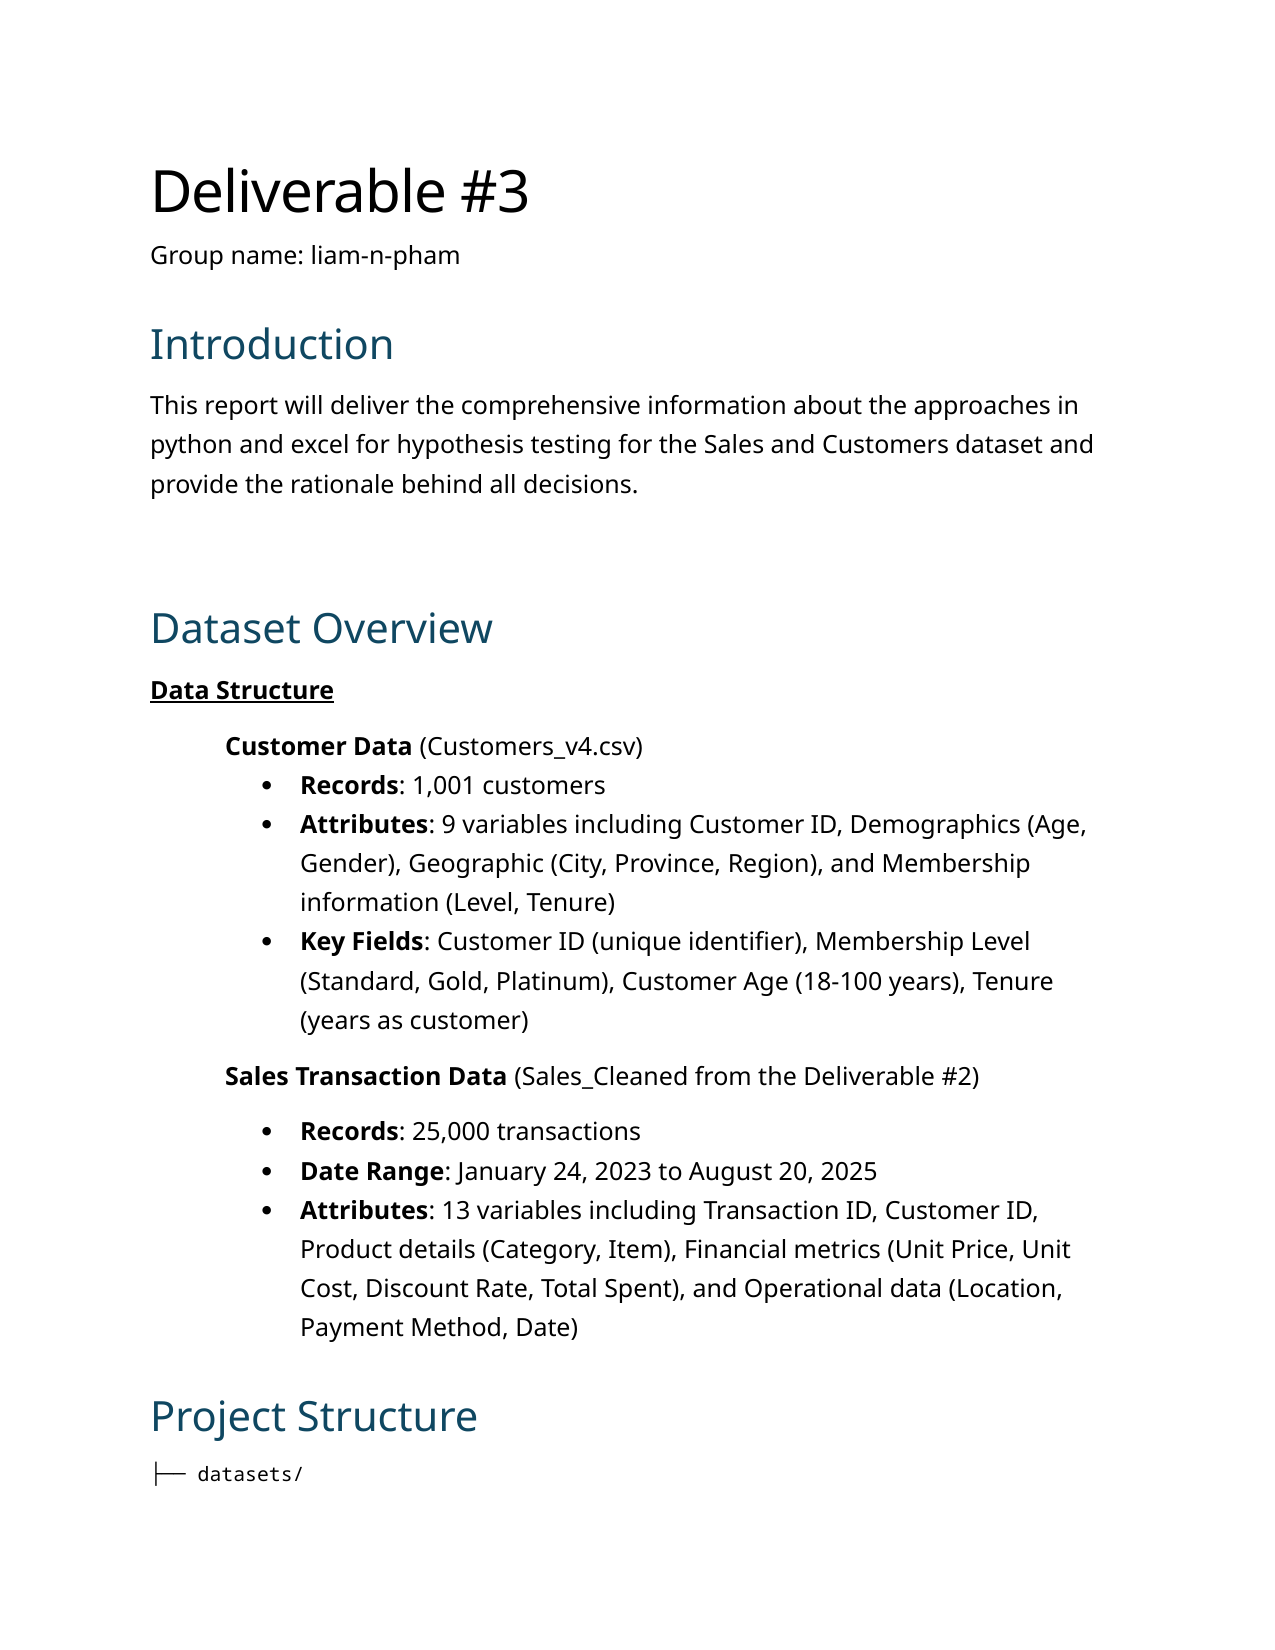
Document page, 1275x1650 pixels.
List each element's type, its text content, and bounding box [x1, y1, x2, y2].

list Date Range: January 24, 2023 to August 20, 2025 [262, 1153, 1125, 1187]
subtitle Project Structure [150, 1387, 1125, 1443]
text Data Structure [150, 672, 1125, 706]
subtitle Introduction [150, 314, 1125, 371]
list Records: 25,000 transactions [262, 1114, 1125, 1148]
list Records: 1,001 customers [262, 767, 1125, 801]
list Attributes: 9 variables including Customer ID, Demographics (Age, Gender), Geographic (City, Province, Region), and Membership information (Level, Tenure) [262, 807, 1125, 919]
subtitle Dataset Overview [150, 599, 1125, 656]
text Sales Transaction Data (Sales_Cleaned from the Deliverable #2) [225, 1058, 1125, 1092]
list Attributes: 13 variables including Transaction ID, Customer ID, Product details (Category, Item), Financial metrics (Unit Price, Unit Cost, Discount Rate, Total Spent), and Operational data (Location, Payment Method, Date) [262, 1192, 1125, 1344]
text This report will deliver the comprehensive information about the approaches in python and excel for hypothesis testing for the Sales and Customers dataset and provide the rationale behind all decisions. [150, 388, 1125, 500]
text ├── datasets/ [150, 1460, 1125, 1487]
text Group name: liam-n-pham [150, 238, 1125, 272]
list Key Fields: Customer ID (unique identifier), Membership Level (Standard, Gold, Platinum), Customer Age (18-100 years), Tenure (years as customer) [262, 924, 1125, 1036]
list Customer Data (Customers_v4.csv) [150, 728, 1125, 762]
title Deliverable #3 [150, 150, 1125, 229]
